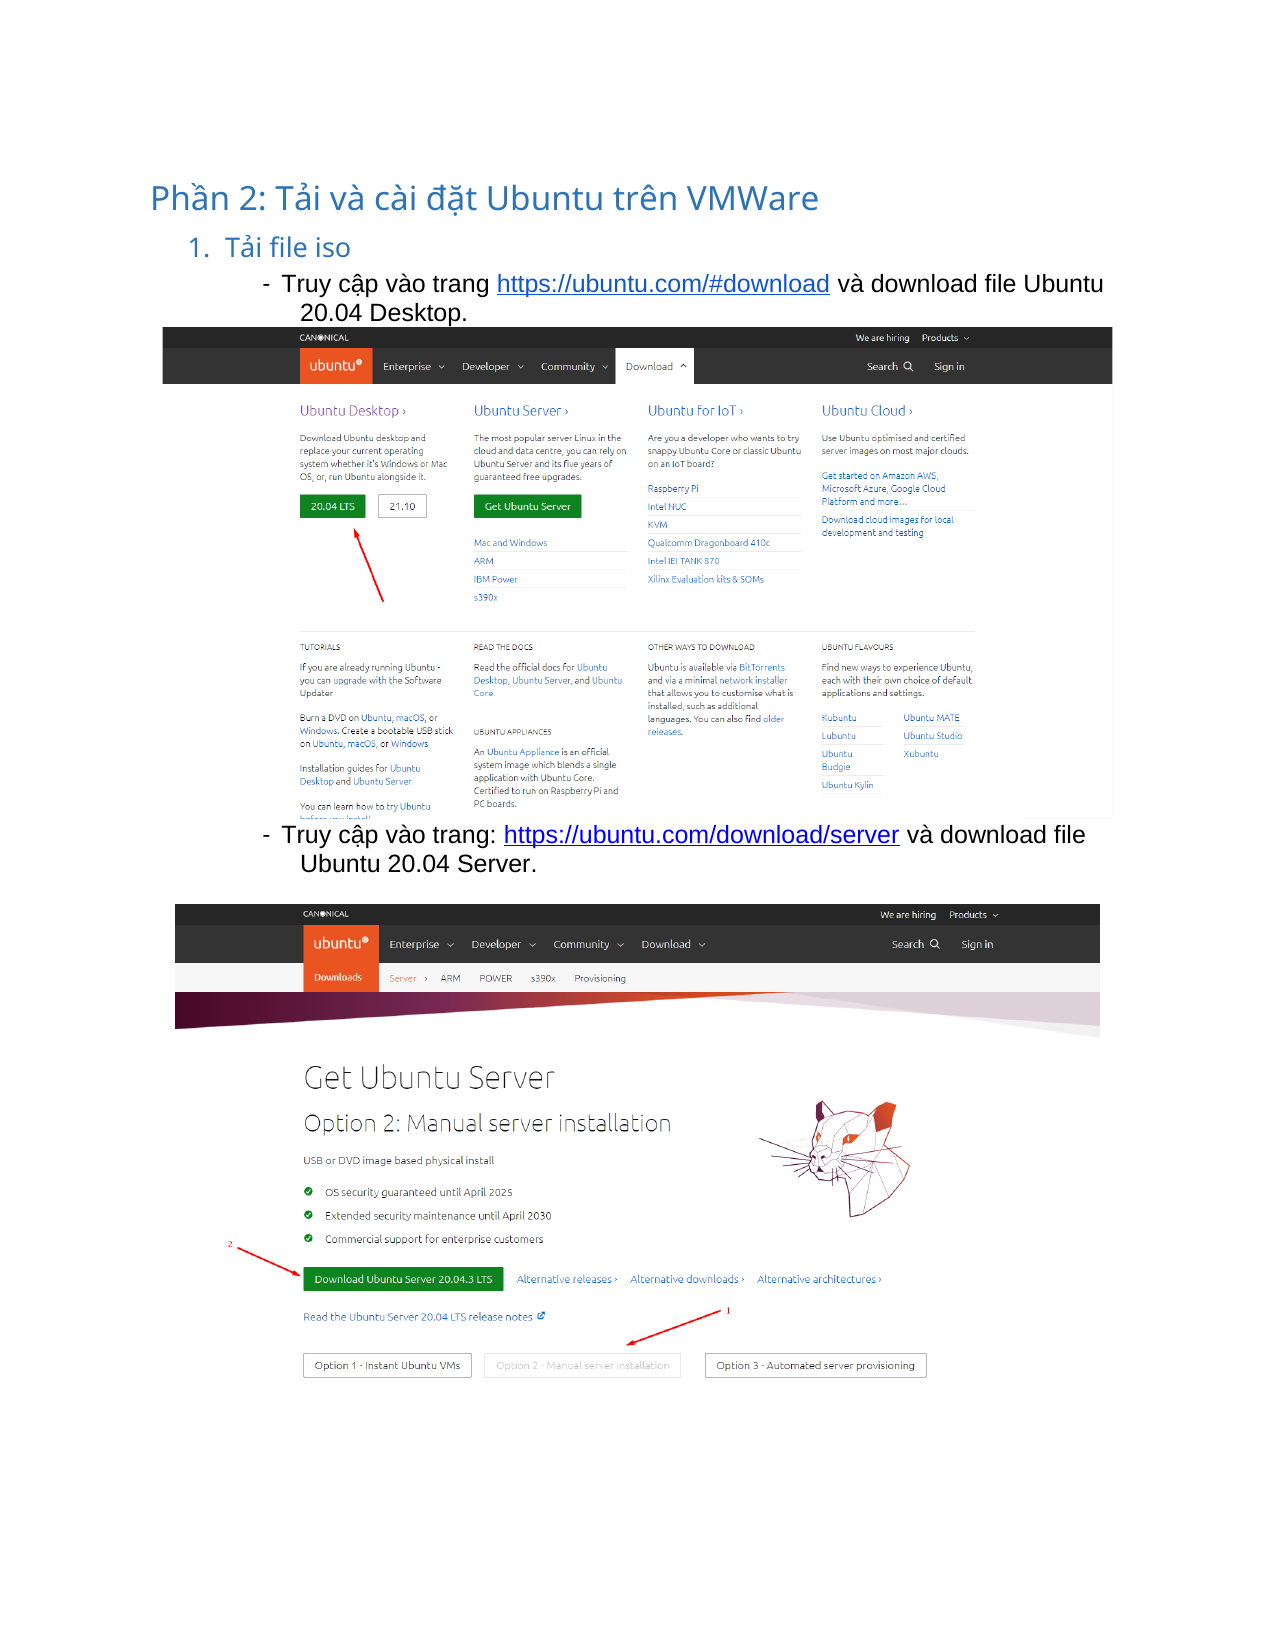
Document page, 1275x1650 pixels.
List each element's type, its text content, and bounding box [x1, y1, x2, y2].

picture [175, 904, 1100, 1403]
list Truy cập vào trang: https://ubuntu.com/download/server và download file Ubuntu 20.04 Server. [262, 819, 1125, 878]
picture [162, 327, 1113, 819]
subtitle Tải file iso [187, 228, 1125, 265]
subtitle Phần 2: Tải và cài đặt Ubuntu trên VMWare [150, 175, 1125, 220]
list Truy cập vào trang https://ubuntu.com/#download và download file Ubuntu 20.04 Desktop. [262, 268, 1125, 327]
